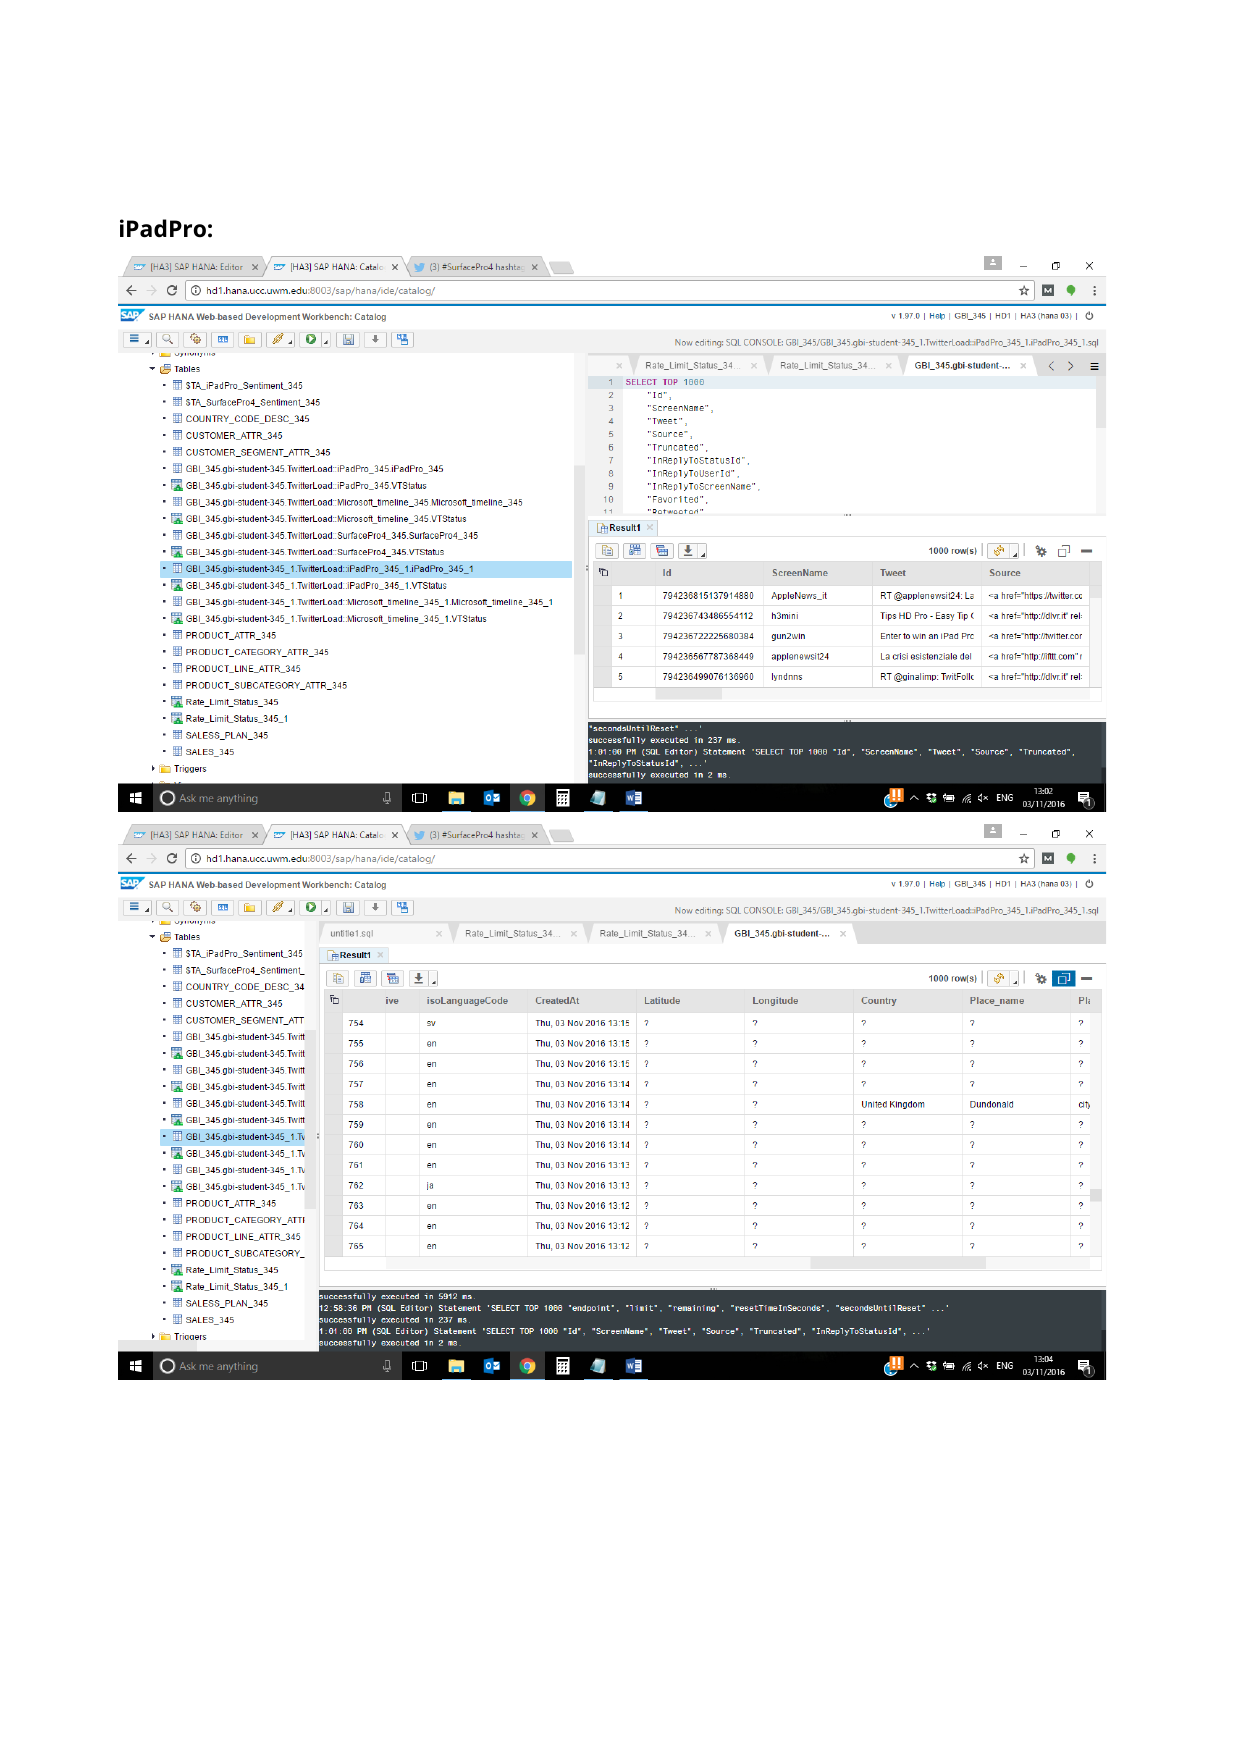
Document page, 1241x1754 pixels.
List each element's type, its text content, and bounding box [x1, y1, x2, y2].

text iPadPro: [118, 213, 1106, 244]
picture [118, 824, 1107, 1380]
picture [118, 256, 1107, 812]
